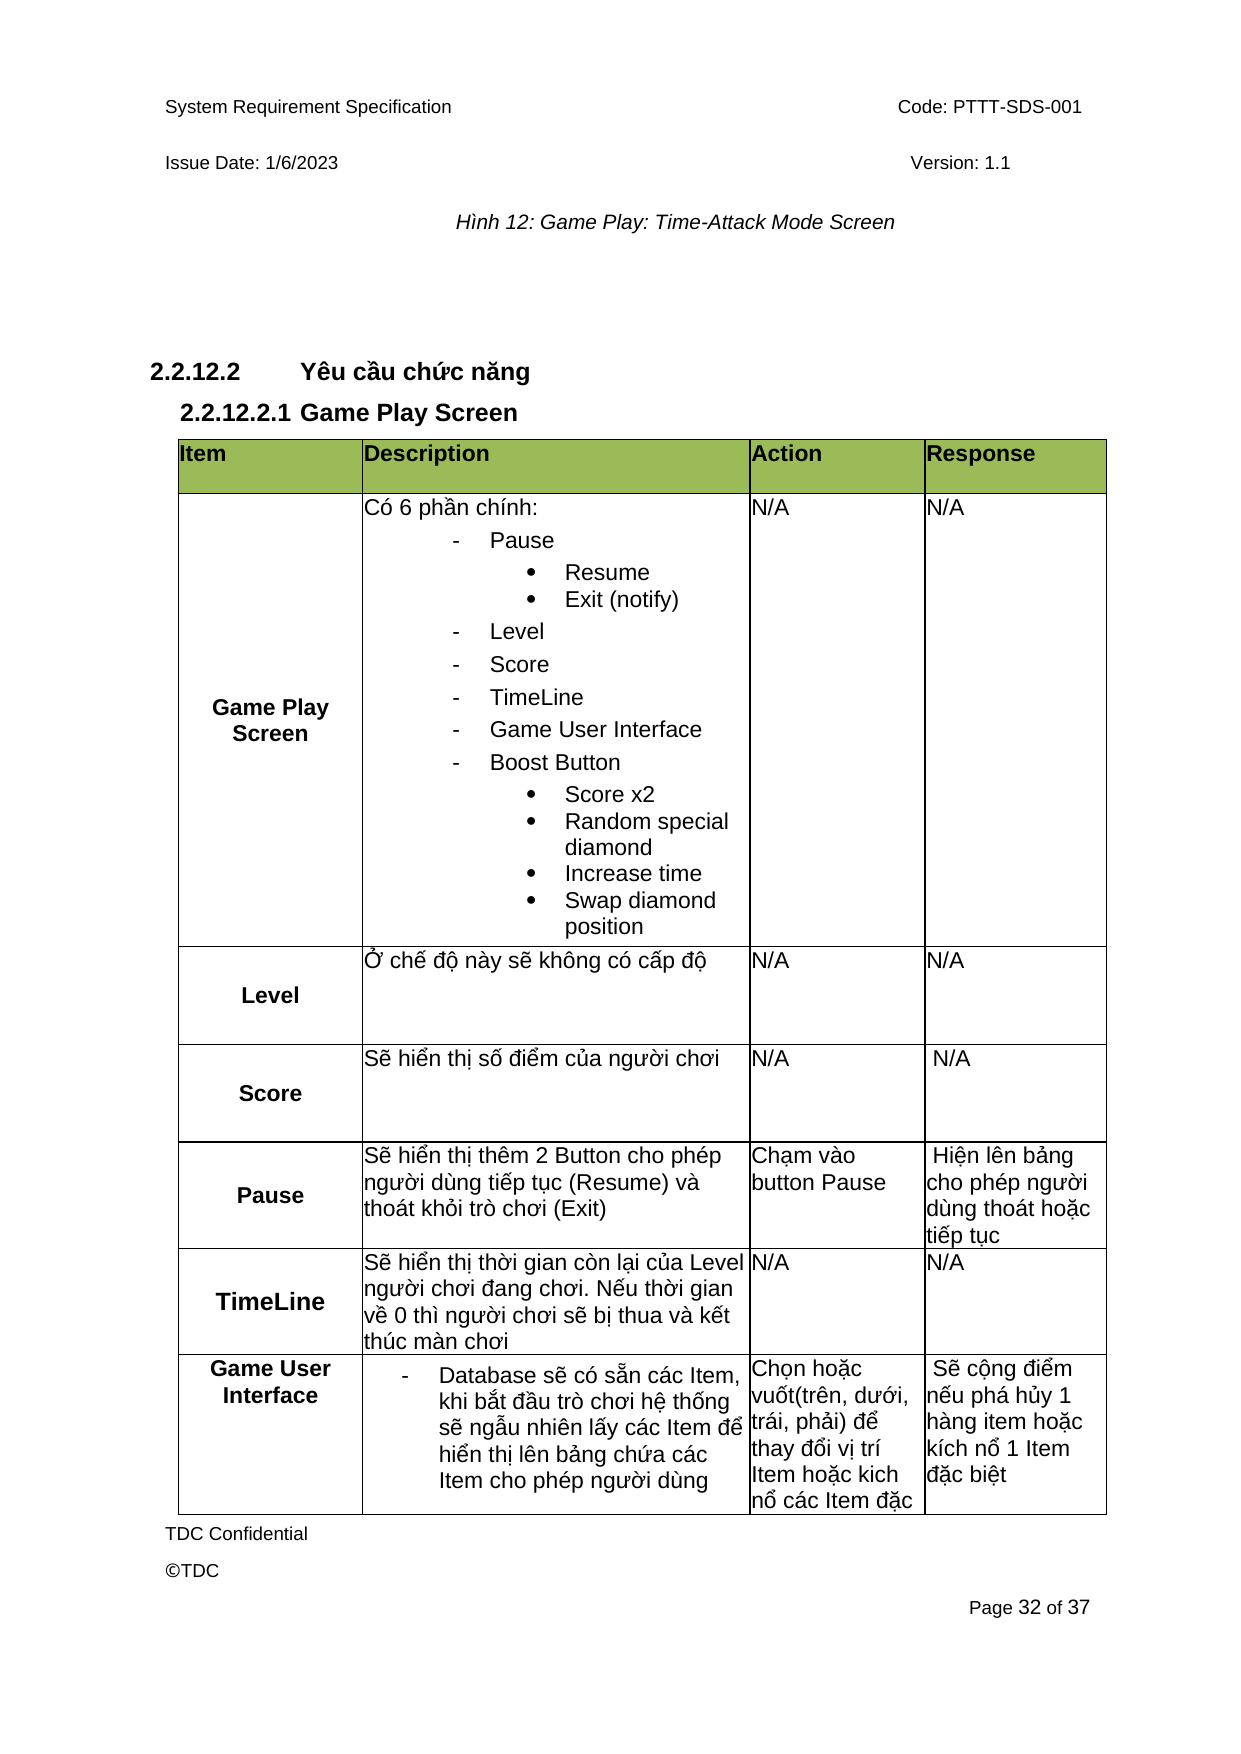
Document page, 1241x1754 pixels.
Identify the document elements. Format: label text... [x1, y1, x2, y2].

table_cell N/A [751, 947, 924, 1043]
table_cell Có 6 phần chính: Pause Resume Exit (notify) Level Score TimeLine Game User Interface Boost Button Score x2 Random special diamond Increase time Swap diamond position [363, 494, 749, 946]
table_cell Sẽ hiển thị thời gian còn lại của Level người chơi đang chơi. Nếu thời gian về 0 thì người chơi sẽ bị thua và kết thúc màn chơi [363, 1249, 749, 1354]
table_cell Game Play Screen [179, 494, 362, 946]
table_cell N/A [926, 494, 1106, 946]
table_cell Sẽ hiển thị thêm 2 Button cho phép người dùng tiếp tục (Resume) và thoát khỏi trò chơi (Exit) [363, 1143, 749, 1248]
table_cell N/A [926, 947, 1106, 1043]
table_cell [751, 1355, 924, 1513]
table_header Response [926, 440, 1106, 493]
table_cell Score [179, 1045, 362, 1141]
table_header Action [751, 440, 924, 493]
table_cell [363, 1355, 749, 1513]
table_header Description [363, 440, 749, 493]
table_header Item [179, 440, 362, 493]
table_cell N/A [751, 1045, 924, 1141]
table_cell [926, 1355, 1106, 1513]
subtitle Game Play Screen [180, 398, 1090, 427]
table_cell Hiện lên bảng cho phép người dùng thoát hoặc tiếp tục [926, 1143, 1106, 1248]
table_cell N/A [751, 1249, 924, 1354]
table_cell N/A [926, 1249, 1106, 1354]
table_cell Level [179, 947, 362, 1043]
table_cell Pause [179, 1143, 362, 1248]
subtitle Yêu cầu chức năng [150, 357, 1090, 386]
table_cell Game User Interface [179, 1355, 362, 1513]
table_cell N/A [926, 1045, 1106, 1141]
table_cell Sẽ hiển thị số điểm của người chơi [363, 1045, 749, 1141]
table_cell Chạm vào button Pause [751, 1143, 924, 1248]
text Hình 12: Game Play: Time-Attack Mode Screen [262, 210, 1090, 234]
table_cell N/A [751, 494, 924, 946]
table_cell TimeLine [179, 1249, 362, 1354]
table_cell Ở chế độ này sẽ không có cấp độ [363, 947, 749, 1043]
